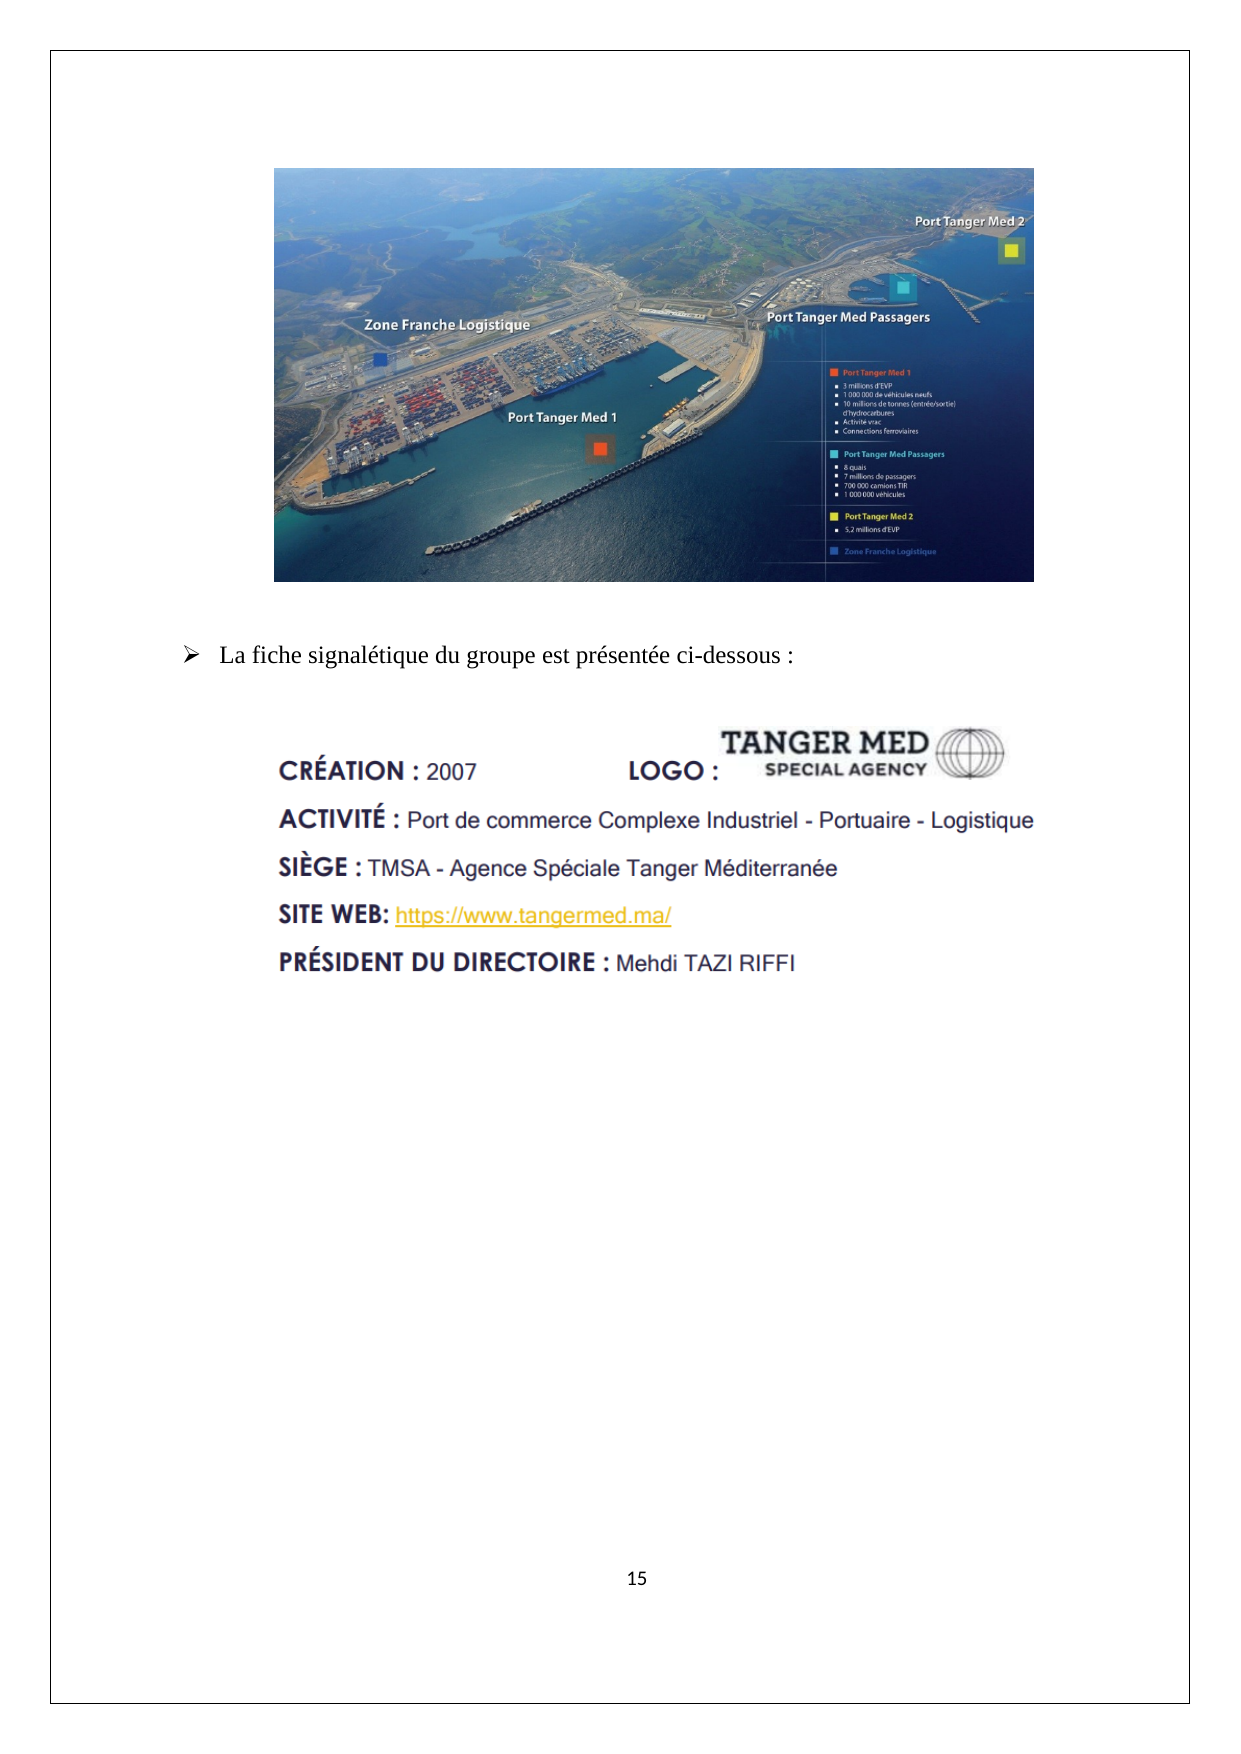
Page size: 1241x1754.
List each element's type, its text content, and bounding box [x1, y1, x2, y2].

picture [268, 164, 1035, 582]
picture [268, 726, 1035, 978]
list La fiche signalétique du groupe est présentée ci-dessous : [182, 640, 1159, 668]
